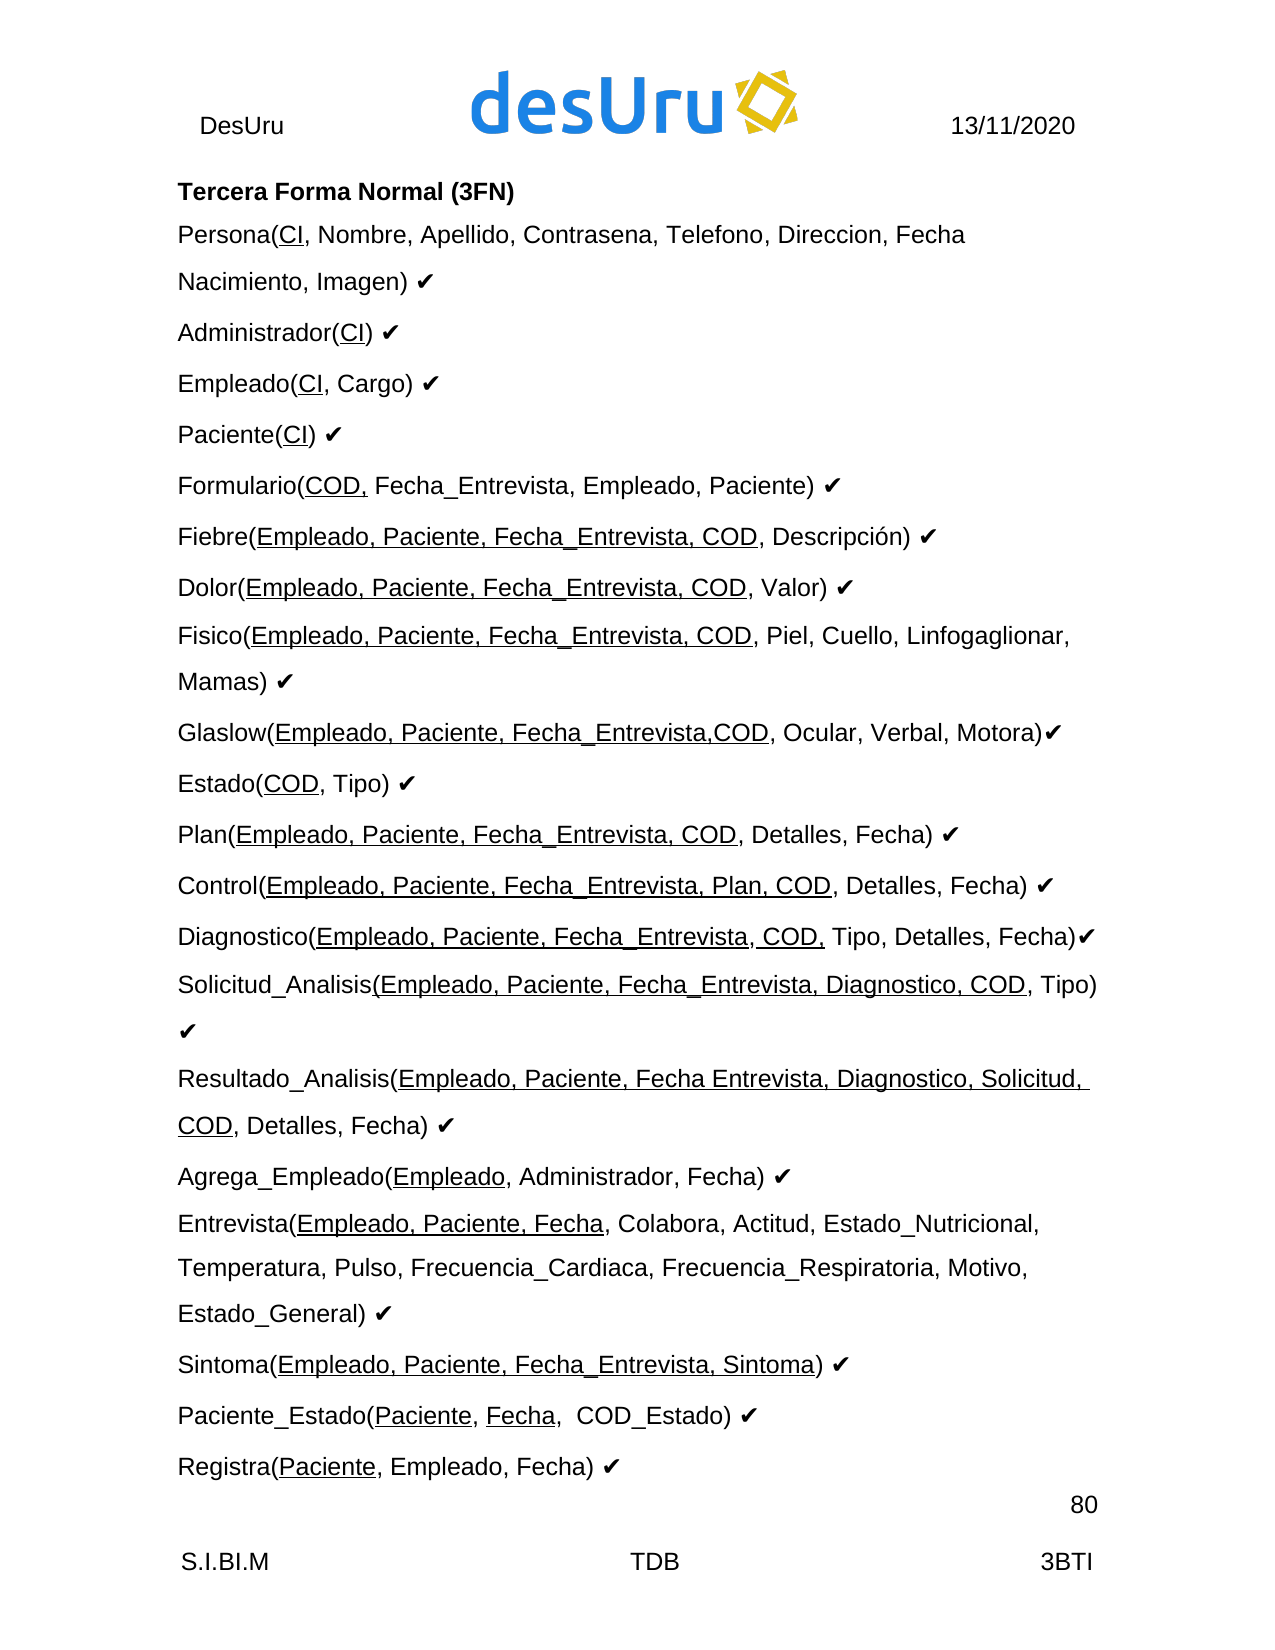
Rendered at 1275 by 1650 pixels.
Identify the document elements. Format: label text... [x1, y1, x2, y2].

picture [471, 70, 798, 134]
text Administrador(CI) [177, 314, 1098, 348]
text Solicitud_Analisis(Empleado, Paciente, Fecha_Entrevista, Diagnostico, COD, Tipo) [177, 970, 1098, 1047]
text Dolor(Empleado, Paciente, Fecha_Entrevista, COD, Valor) [177, 570, 1098, 604]
text Resultado_Analisis(Empleado, Paciente, Fecha Entrevista, Diagnostico, Solicitud, COD, Detalles, Fecha) [177, 1064, 1098, 1141]
text Formulario(COD, Fecha_Entrevista, Empleado, Paciente) [177, 468, 1098, 502]
text Fiebre(Empleado, Paciente, Fecha_Entrevista, COD, Descripción) [177, 519, 1098, 553]
text Control(Empleado, Paciente, Fecha_Entrevista, Plan, COD, Detalles, Fecha) [177, 868, 1098, 902]
text Paciente_Estado(Paciente, Fecha, COD_Estado) [177, 1398, 1098, 1432]
text Fisico(Empleado, Paciente, Fecha_Entrevista, COD, Piel, Cuello, Linfogaglionar, Mamas) [177, 621, 1098, 698]
text Persona(CI, Nombre, Apellido, Contrasena, Telefono, Direccion, Fecha Nacimiento, Imagen) [177, 220, 1098, 297]
text Diagnostico(Empleado, Paciente, Fecha_Entrevista, COD, Tipo, Detalles, Fecha) [177, 919, 1098, 953]
text Sintoma(Empleado, Paciente, Fecha_Entrevista, Sintoma) [177, 1347, 1098, 1381]
text Estado(COD, Tipo) [177, 766, 1098, 800]
text Plan(Empleado, Paciente, Fecha_Entrevista, COD, Detalles, Fecha) [177, 817, 1098, 851]
text Paciente(CI) [177, 417, 1098, 451]
text Glaslow(Empleado, Paciente, Fecha_Entrevista,COD, Ocular, Verbal, Motora) [177, 715, 1098, 749]
text Agrega_Empleado(Empleado, Administrador, Fecha) [177, 1158, 1098, 1192]
text Registra(Paciente, Empleado, Fecha) [177, 1449, 1098, 1483]
text Tercera Forma Normal (3FN) [177, 177, 1098, 206]
text Empleado(CI, Cargo) [177, 366, 1098, 399]
text Entrevista(Empleado, Paciente, Fecha, Colabora, Actitud, Estado_Nutricional, Temperatura, Pulso, Frecuencia_Cardiaca, Frecuencia_Respiratoria, Motivo, Estado_General) [177, 1209, 1098, 1330]
